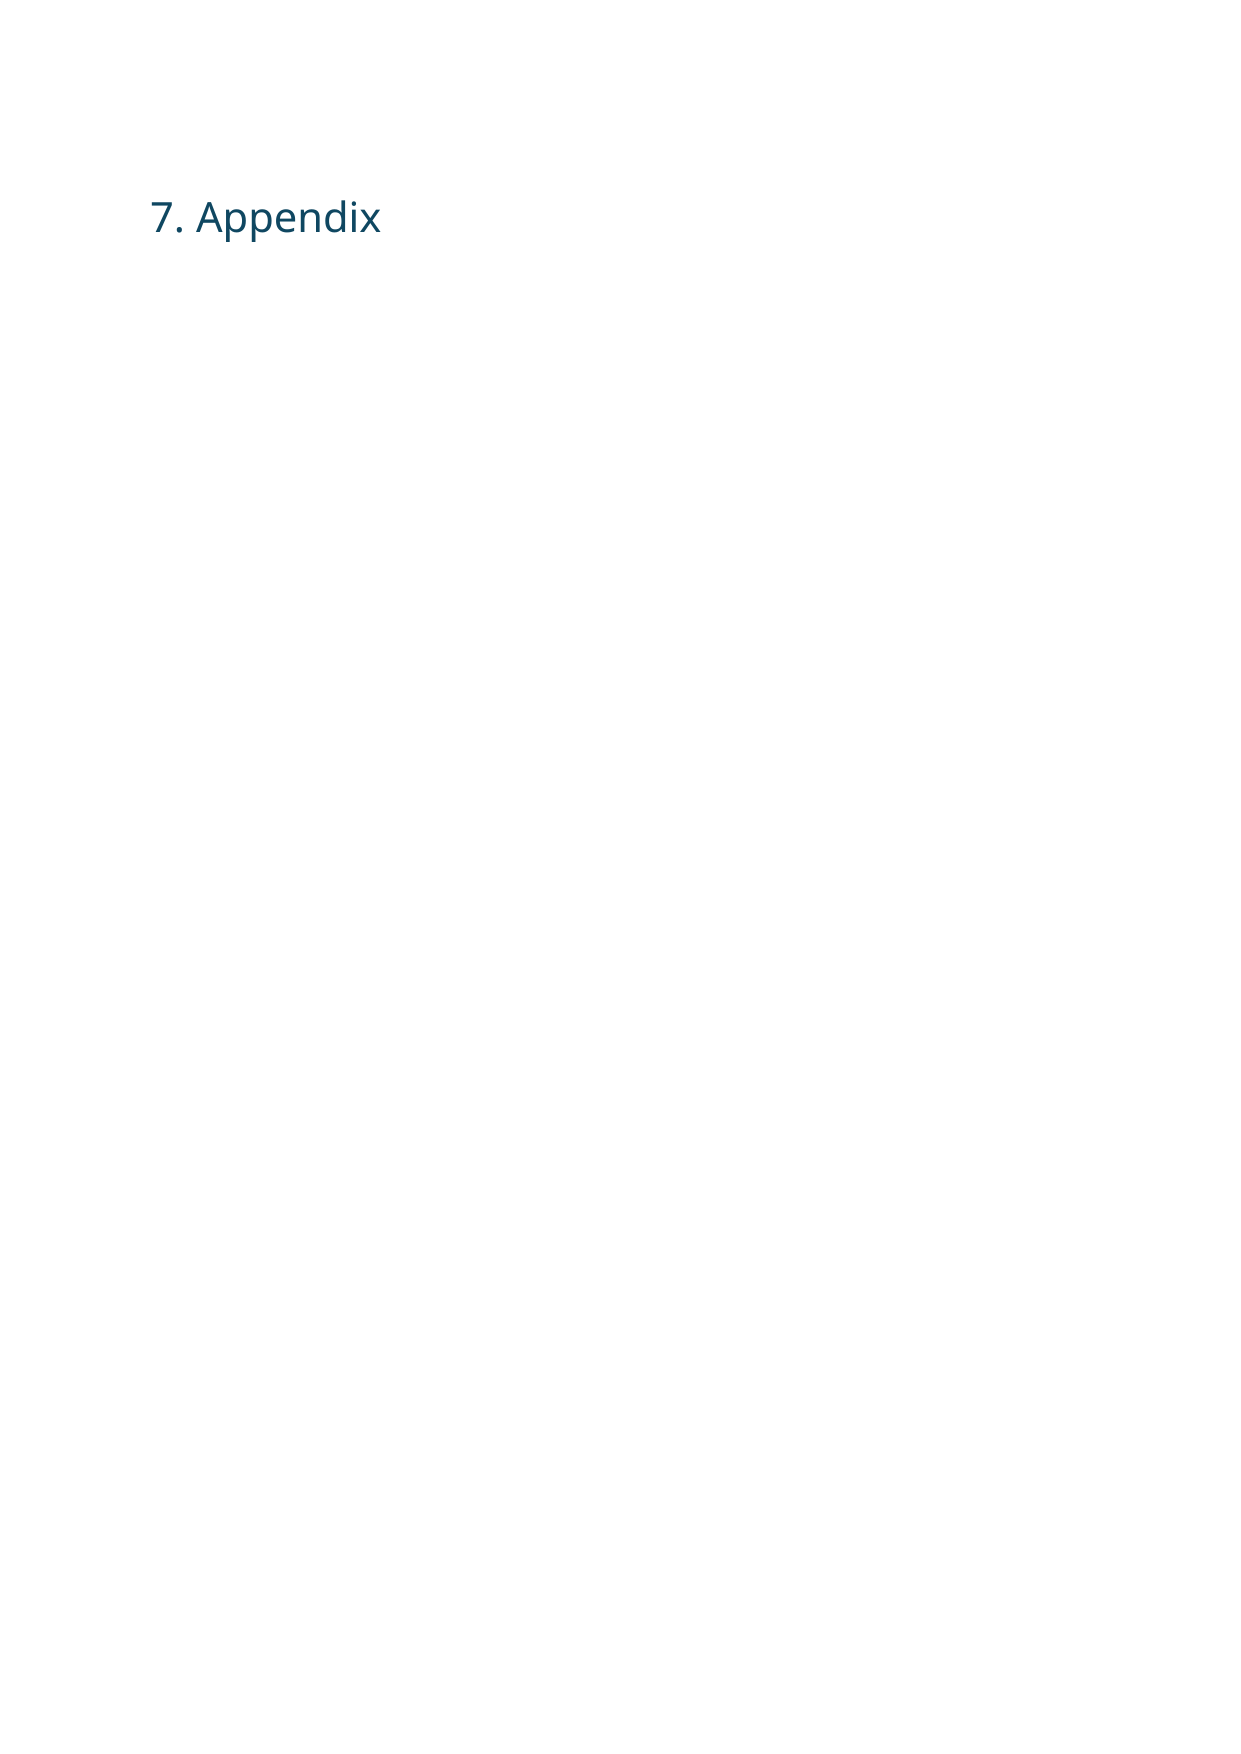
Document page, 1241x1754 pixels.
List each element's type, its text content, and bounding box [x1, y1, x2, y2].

subtitle Appendix [150, 187, 1090, 244]
